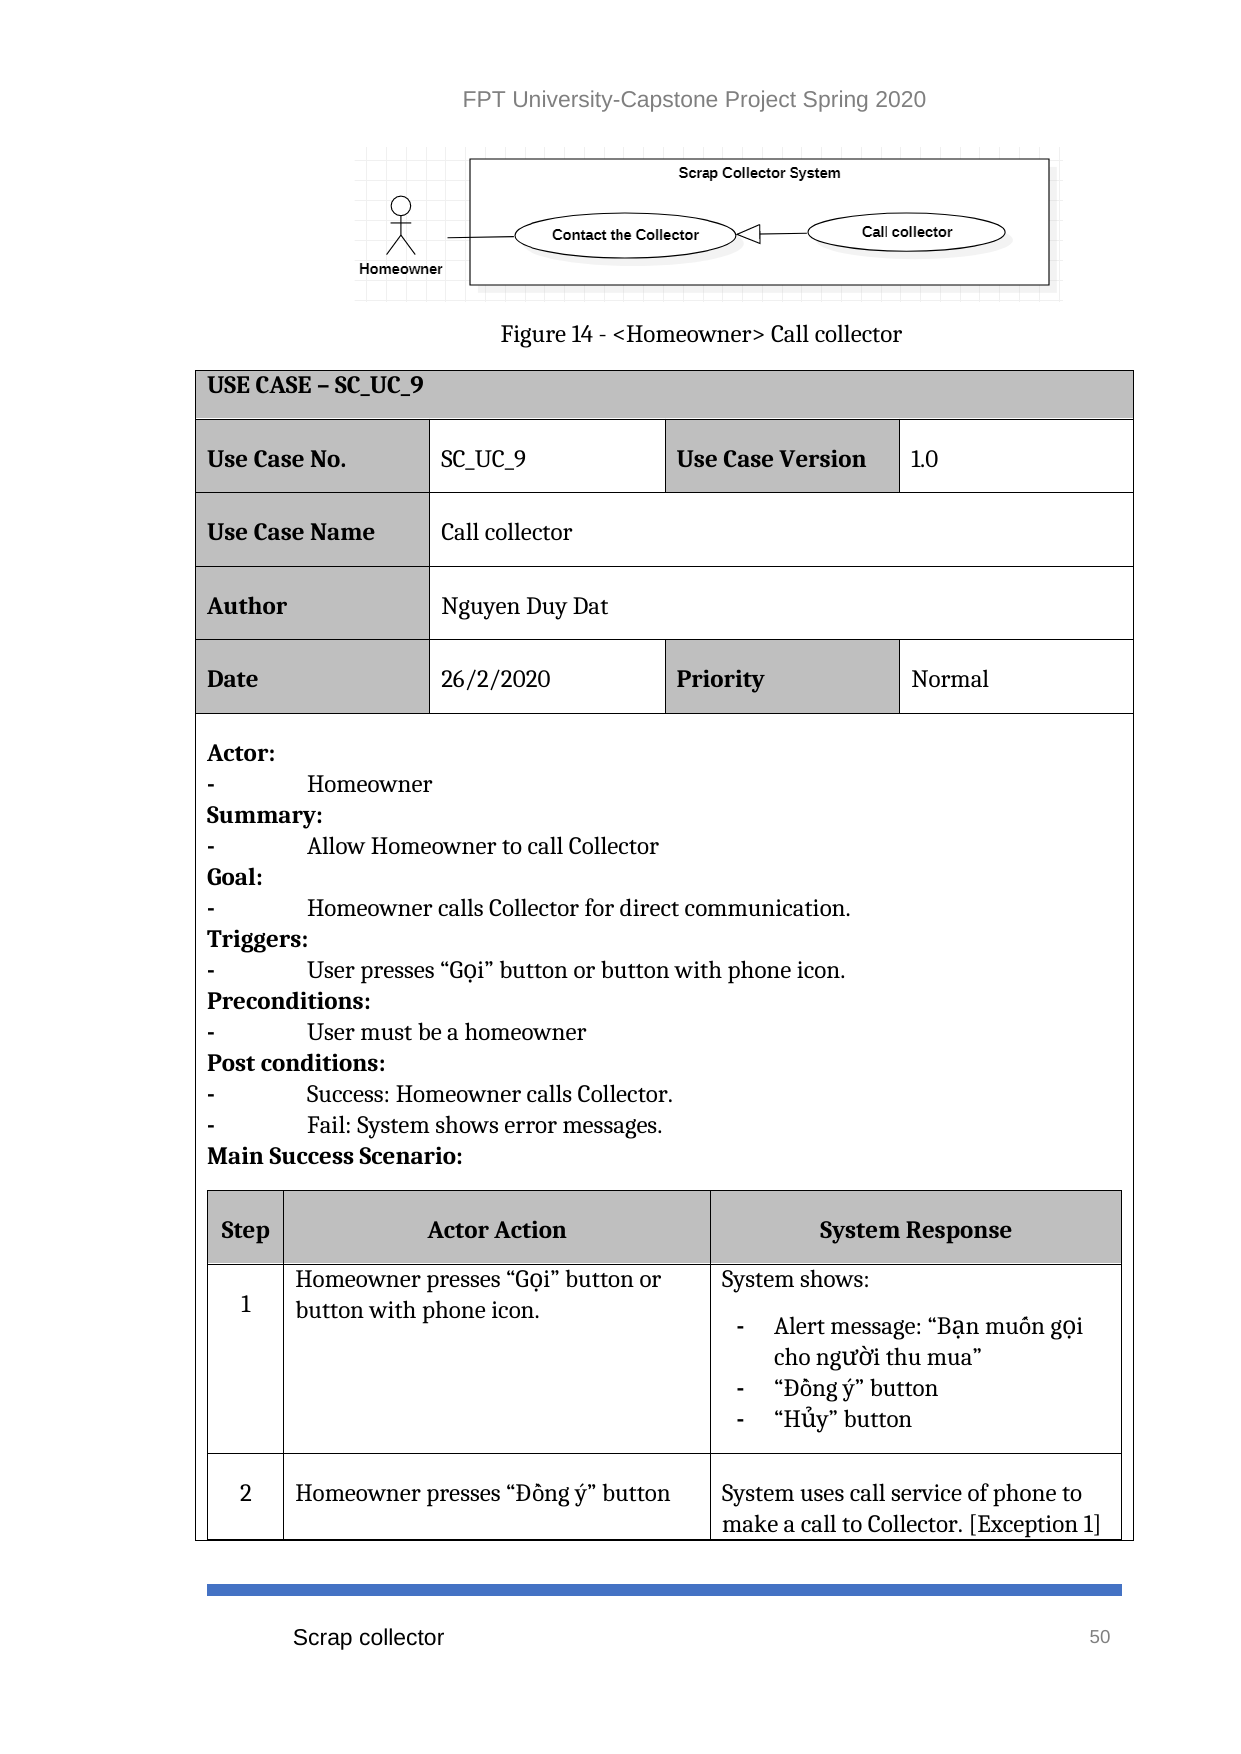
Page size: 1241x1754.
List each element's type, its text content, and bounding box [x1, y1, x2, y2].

table_cell Author [196, 567, 429, 639]
table_cell Nguyen Duy Dat [430, 567, 1133, 639]
table_cell SC_UC_9 [430, 420, 665, 492]
table_cell Priority [666, 640, 899, 713]
table_cell Use Case Name [196, 493, 429, 566]
picture [354, 147, 1063, 302]
text Figure 14 - <Homeowner> Call collector [207, 320, 1122, 349]
table_cell Date [196, 640, 429, 713]
table_cell Call collector [430, 493, 1133, 566]
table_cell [196, 714, 1133, 1540]
table_cell Use Case Version [666, 420, 899, 492]
table_cell 26/2/2020 [430, 640, 665, 713]
table_cell Use Case No. [196, 420, 429, 492]
table_header USE CASE – SC_UC_9 [196, 371, 1133, 418]
table_cell 1.0 [900, 420, 1133, 492]
table_cell Normal [900, 640, 1133, 713]
